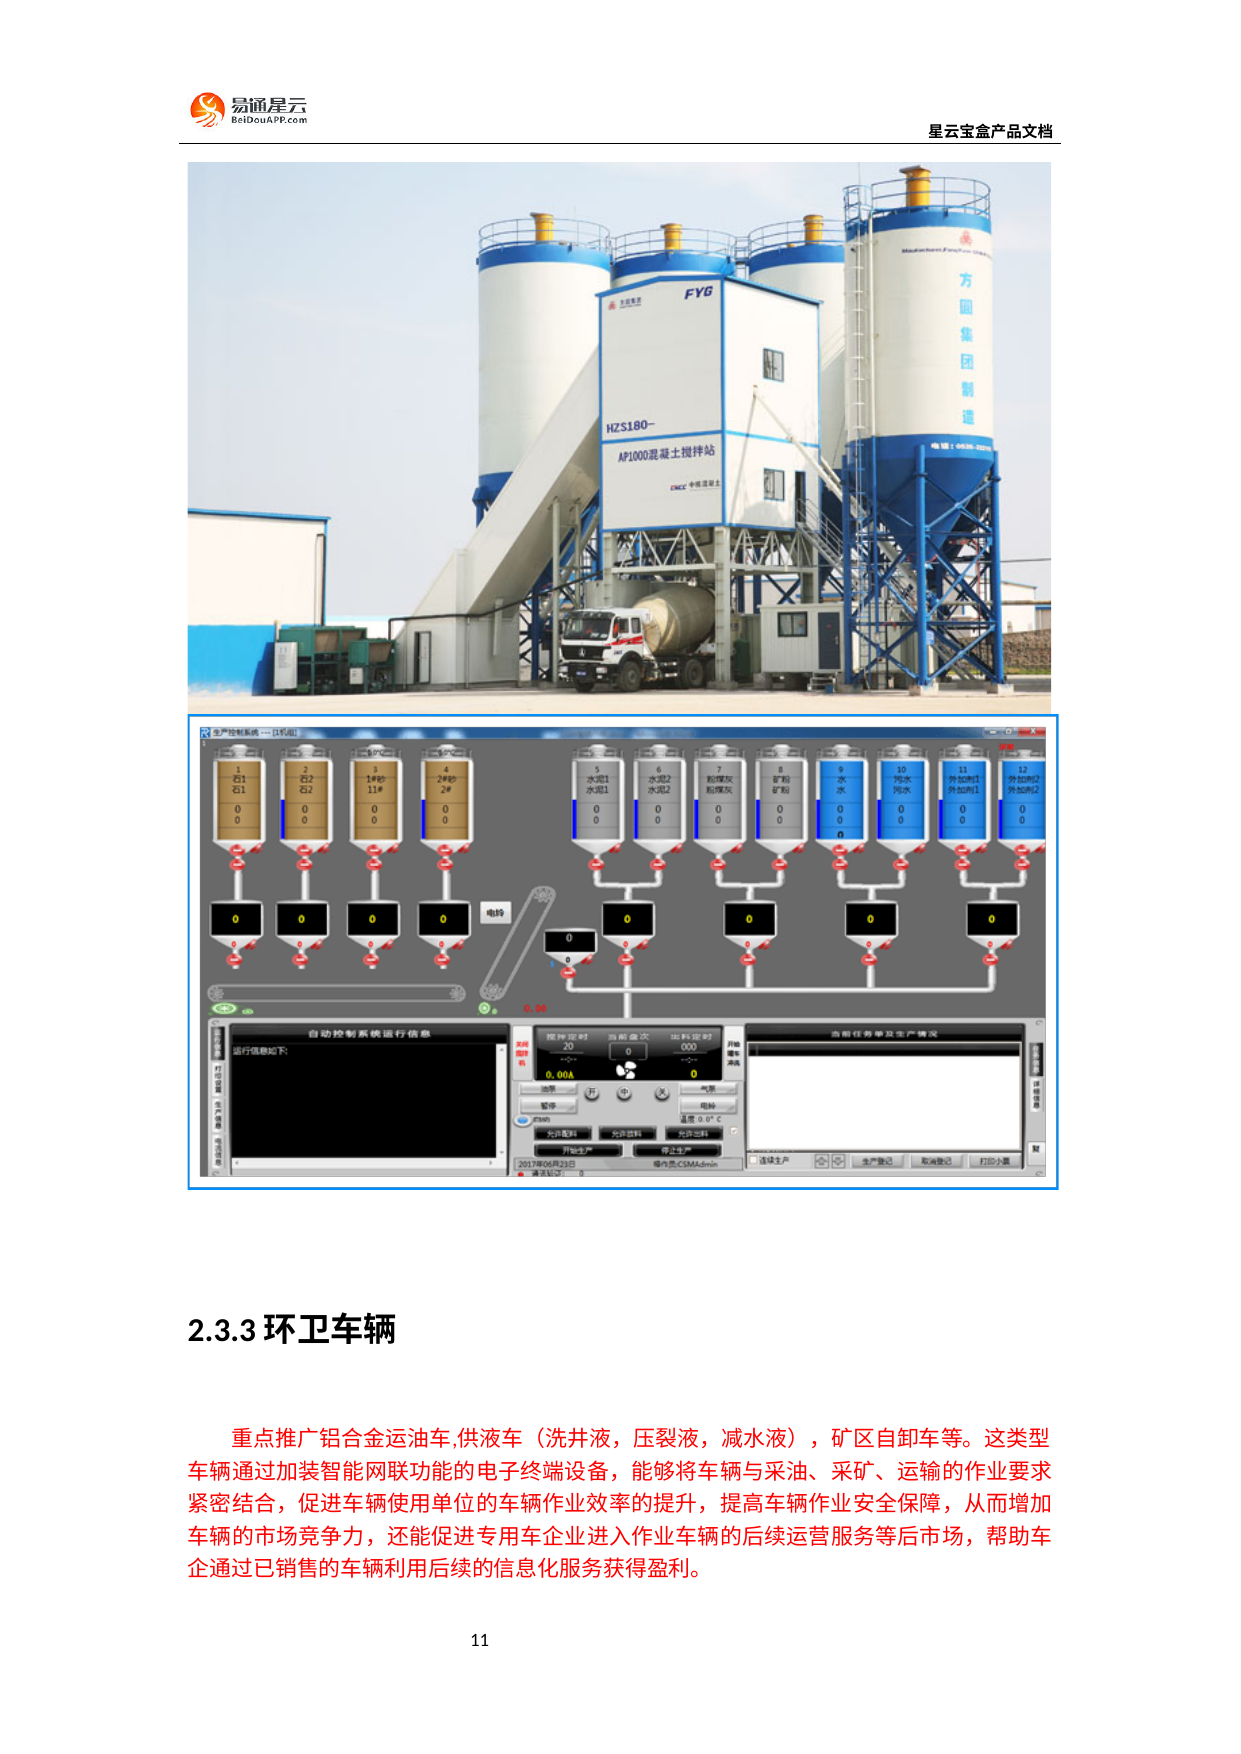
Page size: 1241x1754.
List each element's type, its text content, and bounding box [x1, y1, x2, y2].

picture [181, 80, 432, 138]
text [187, 1421, 1053, 1583]
picture [187, 162, 1059, 1190]
subtitle 2.3.3 环卫车辆 [187, 1294, 1053, 1359]
